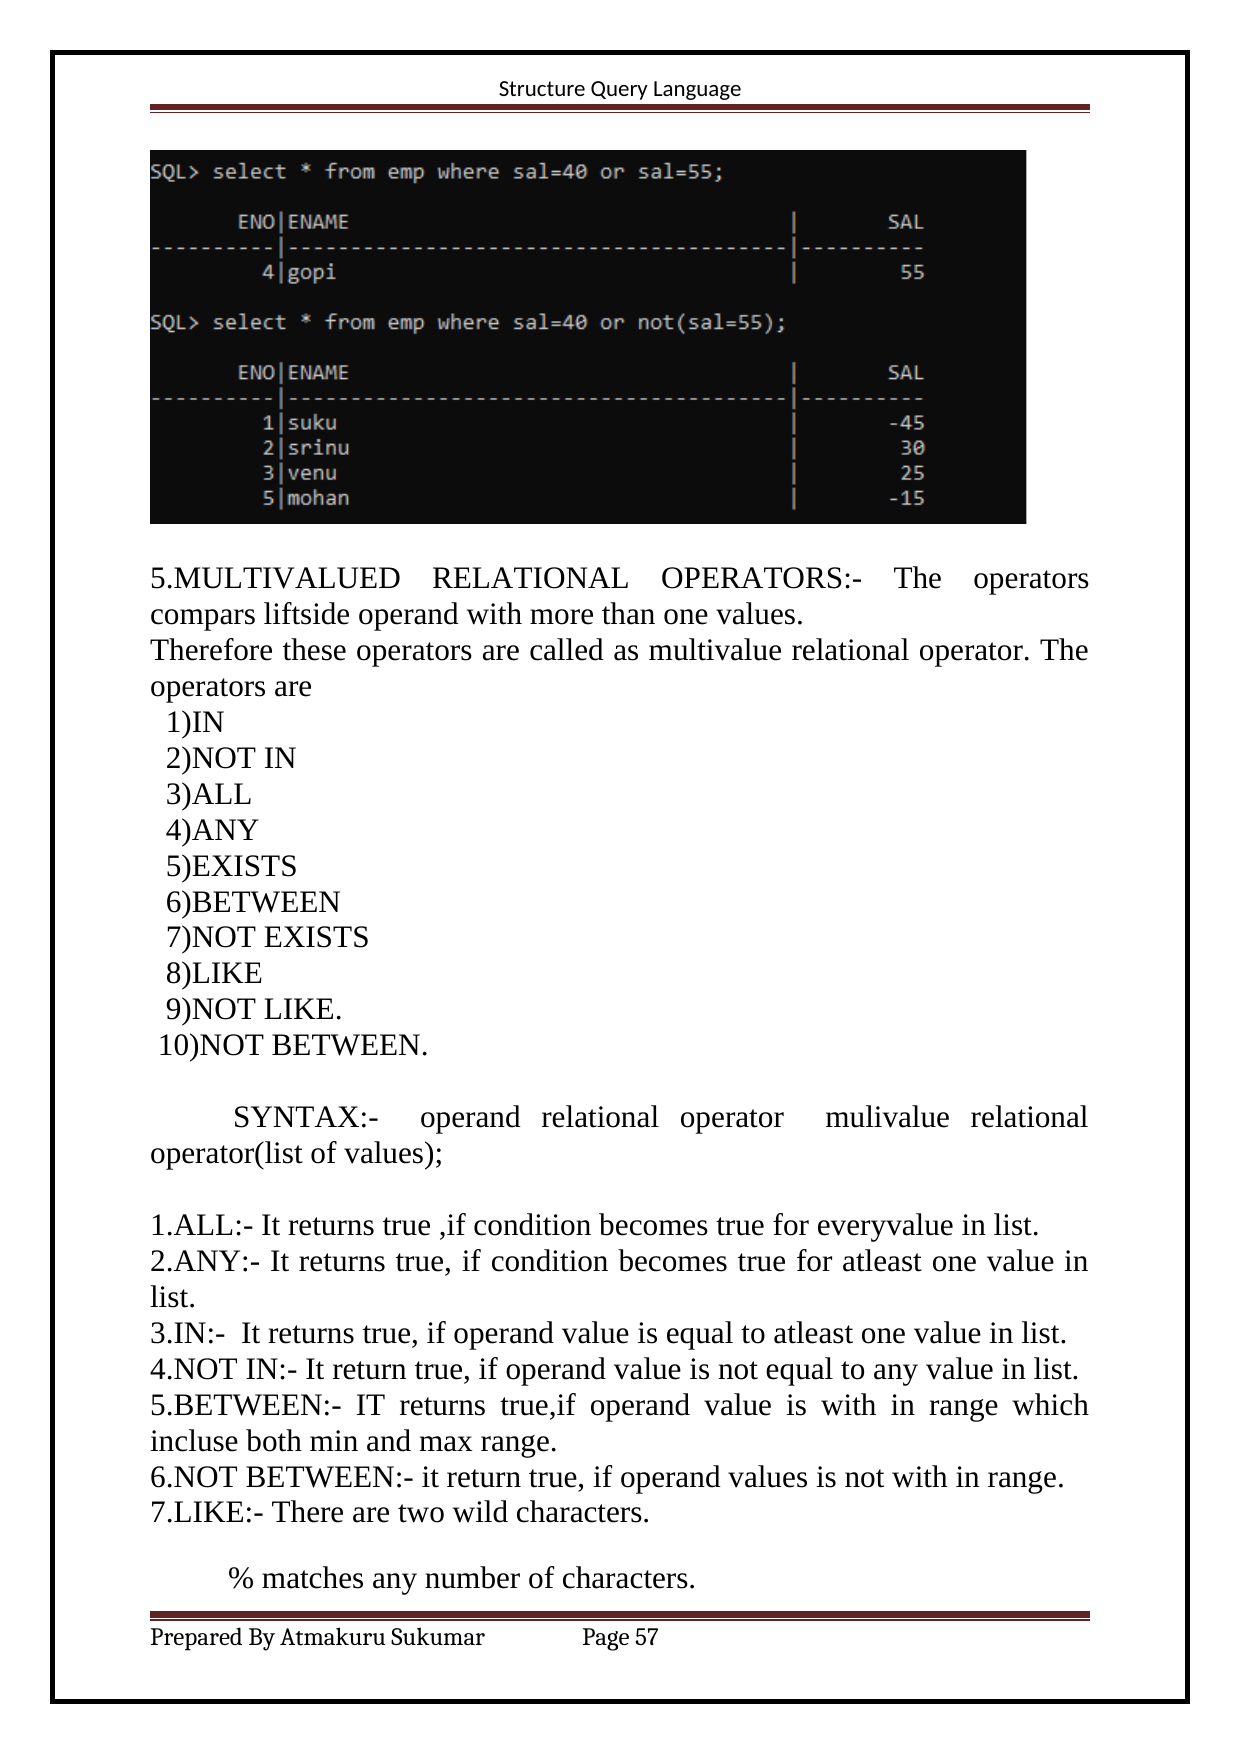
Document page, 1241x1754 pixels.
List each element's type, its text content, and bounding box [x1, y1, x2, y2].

text 5)EXISTS [150, 847, 1090, 883]
text 6)BETWEEN [150, 883, 1090, 919]
text 7.LIKE:- There are two wild characters. [150, 1494, 1090, 1530]
text % matches any number of characters. [150, 1559, 1090, 1595]
text 8)LIKE [150, 955, 1090, 991]
text 1)IN [150, 703, 1090, 739]
text 3.IN:- It returns true, if operand value is equal to atleast one value in list. [150, 1314, 1090, 1350]
text 1.ALL:- It returns true ,if condition becomes true for everyvalue in list. [150, 1206, 1090, 1242]
text SYNTAX:- operand relational operator mulivalue relational operator(list of values); [150, 1098, 1090, 1170]
text 9)NOT LIKE. [150, 991, 1090, 1027]
text 2.ANY:- It returns true, if condition becomes true for atleast one value in list. [150, 1242, 1090, 1314]
text 3)ALL [150, 775, 1090, 811]
text 5.MULTIVALUED RELATIONAL OPERATORS:- The operators compars liftside operand with more than one values. [150, 559, 1090, 631]
text 4.NOT IN:- It return true, if operand value is not equal to any value in list. [150, 1350, 1090, 1386]
text 6.NOT BETWEEN:- it return true, if operand values is not with in range. [150, 1458, 1090, 1494]
text Therefore these operators are called as multivalue relational operator. The operators are [150, 631, 1090, 703]
text 5.BETWEEN:- IT returns true,if operand value is with in range which incluse both min and max range. [150, 1386, 1090, 1458]
text 10)NOT BETWEEN. [150, 1027, 1090, 1062]
text 7)NOT EXISTS [150, 919, 1090, 955]
text 4)ANY [150, 811, 1090, 847]
text 2)NOT IN [150, 739, 1090, 775]
picture [150, 150, 1027, 524]
